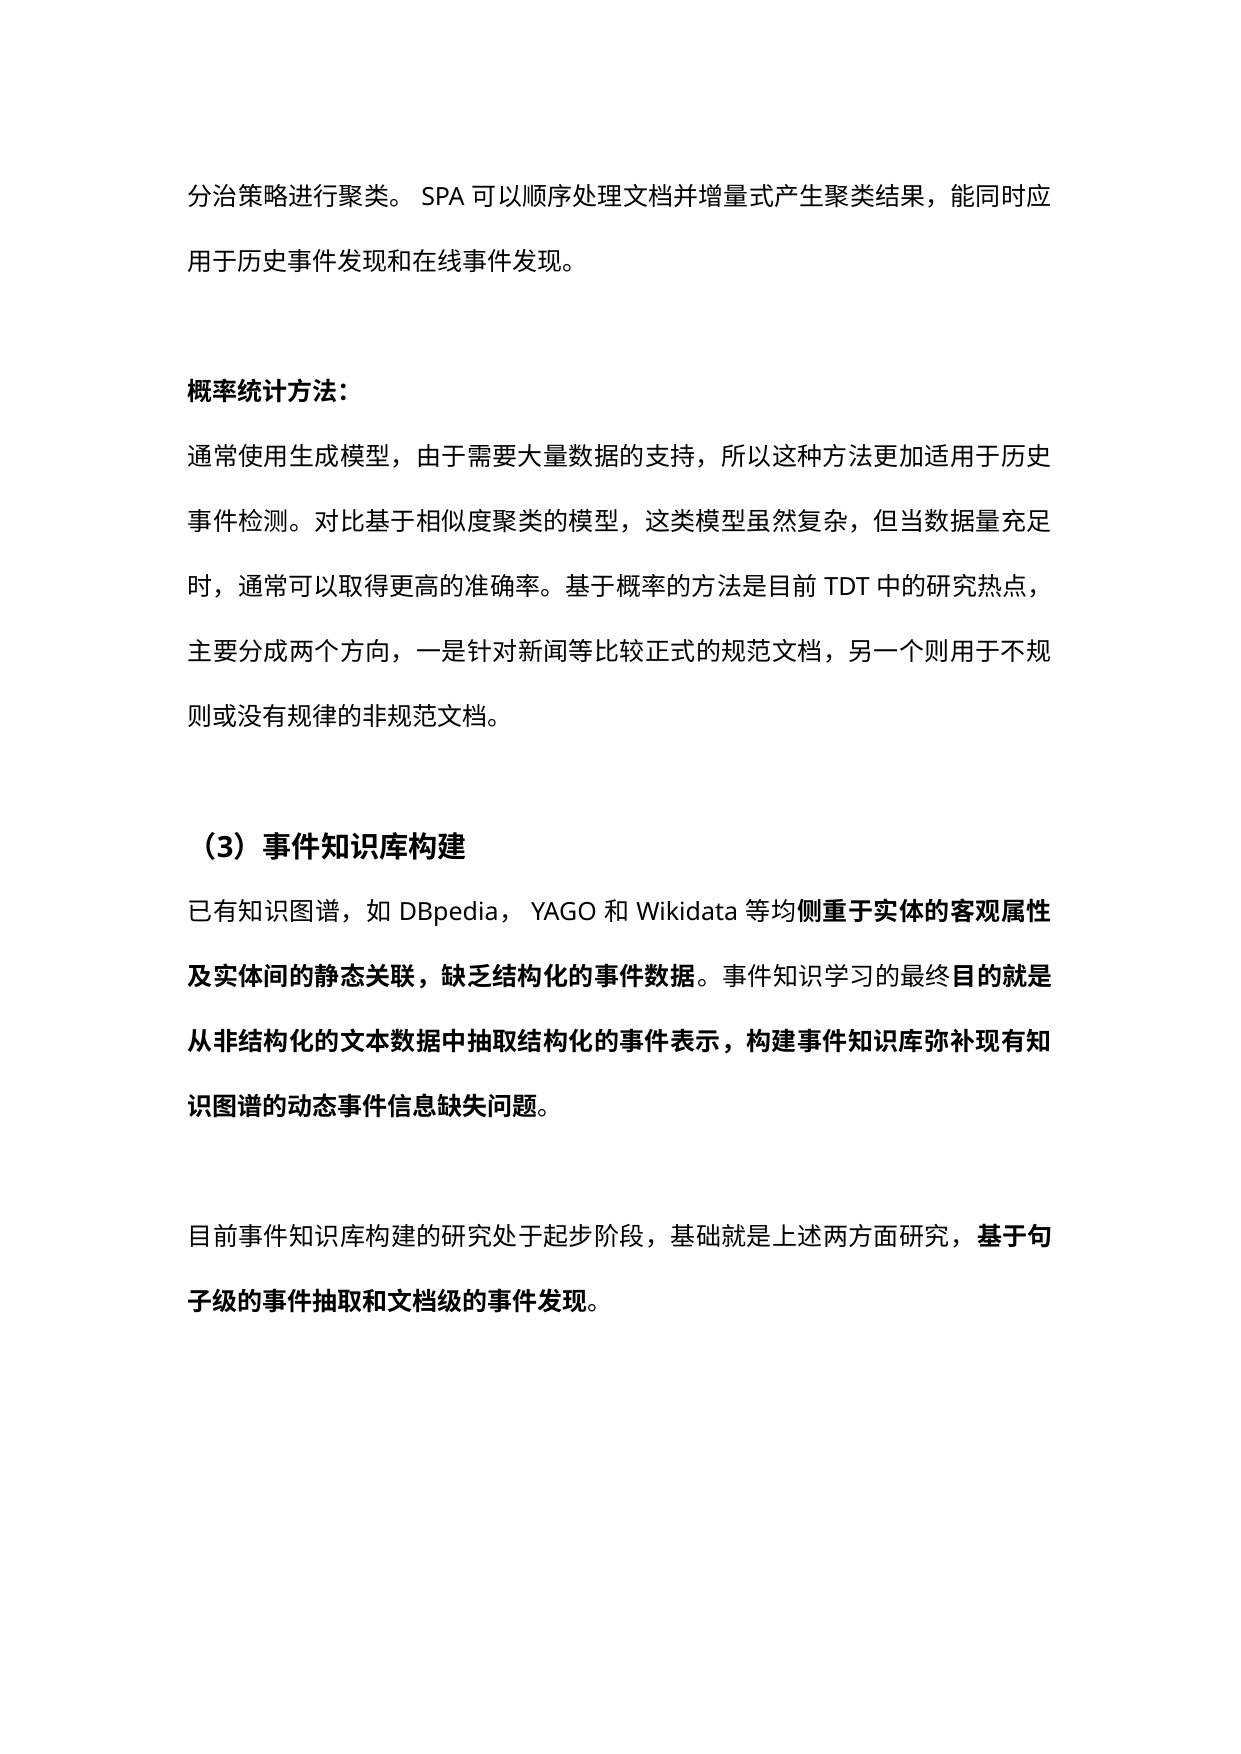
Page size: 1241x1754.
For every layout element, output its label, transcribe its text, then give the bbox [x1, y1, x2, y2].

text （3）事件知识库构建 [187, 812, 1053, 877]
text 通常使用生成模型，由于需要大量数据的支持，所以这种方法更加适用于历史事件检测。对比基于相似度聚类的模型，这类模型虽然复杂，但当数据量充足时，通常可以取得更高的准确率。基于概率的方法是目前 TDT 中的研究热点，主要分成两个方向，一是针对新闻等比较正式的规范文档，另一个则用于不规则或没有规律的非规范文档。 [187, 422, 1053, 747]
text 已有知识图谱，如 DBpedia， YAGO 和 Wikidata 等均侧重于实体的客观属性及实体间的静态关联，缺乏结构化的事件数据。事件知识学习的最终目的就是从非结构化的文本数据中抽取结构化的事件表示，构建事件知识库弥补现有知识图谱的动态事件信息缺失问题。 [187, 877, 1053, 1137]
text 目前事件知识库构建的研究处于起步阶段，基础就是上述两方面研究，基于句子级的事件抽取和文档级的事件发现。 [187, 1202, 1053, 1332]
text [187, 162, 1053, 292]
text 概率统计方法： [187, 357, 1053, 422]
